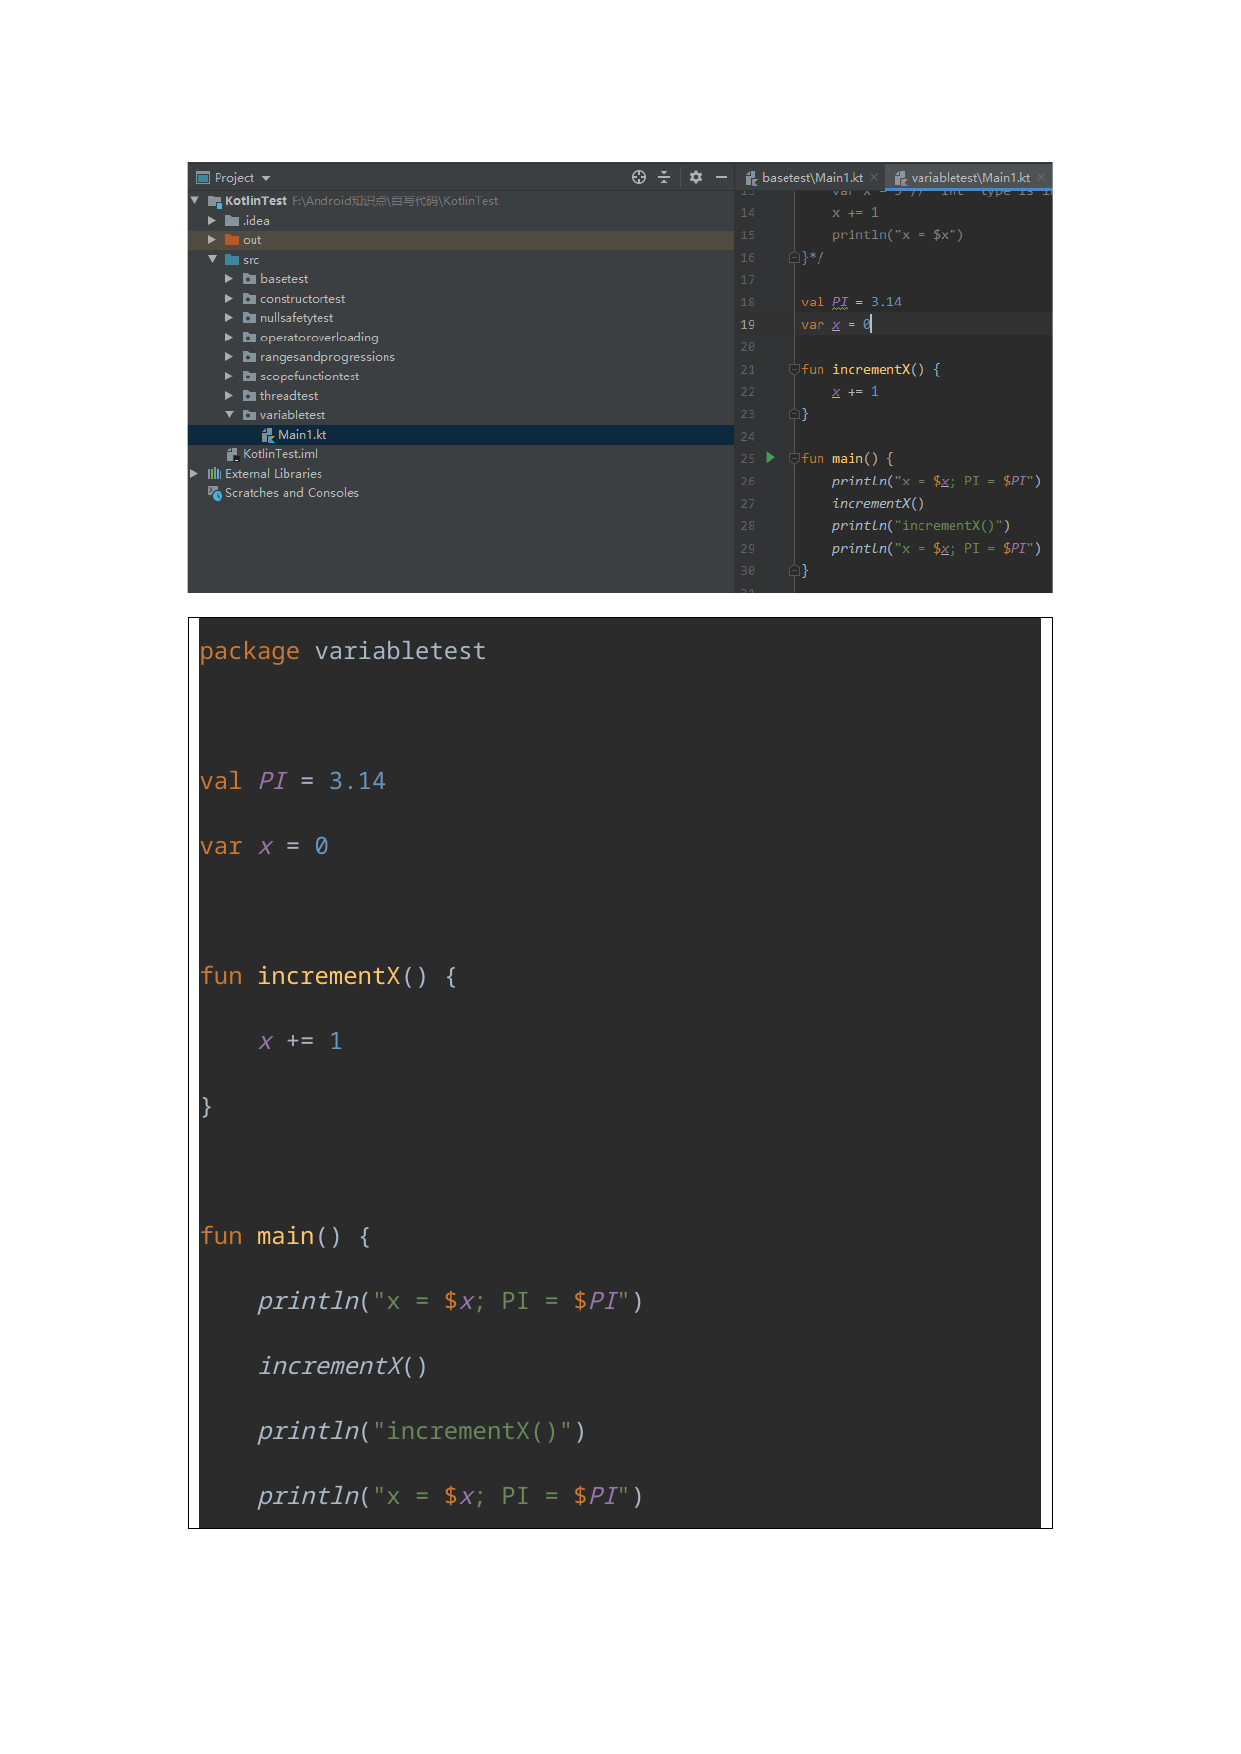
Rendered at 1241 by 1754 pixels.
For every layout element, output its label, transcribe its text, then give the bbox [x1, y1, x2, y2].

picture [187, 162, 1053, 593]
